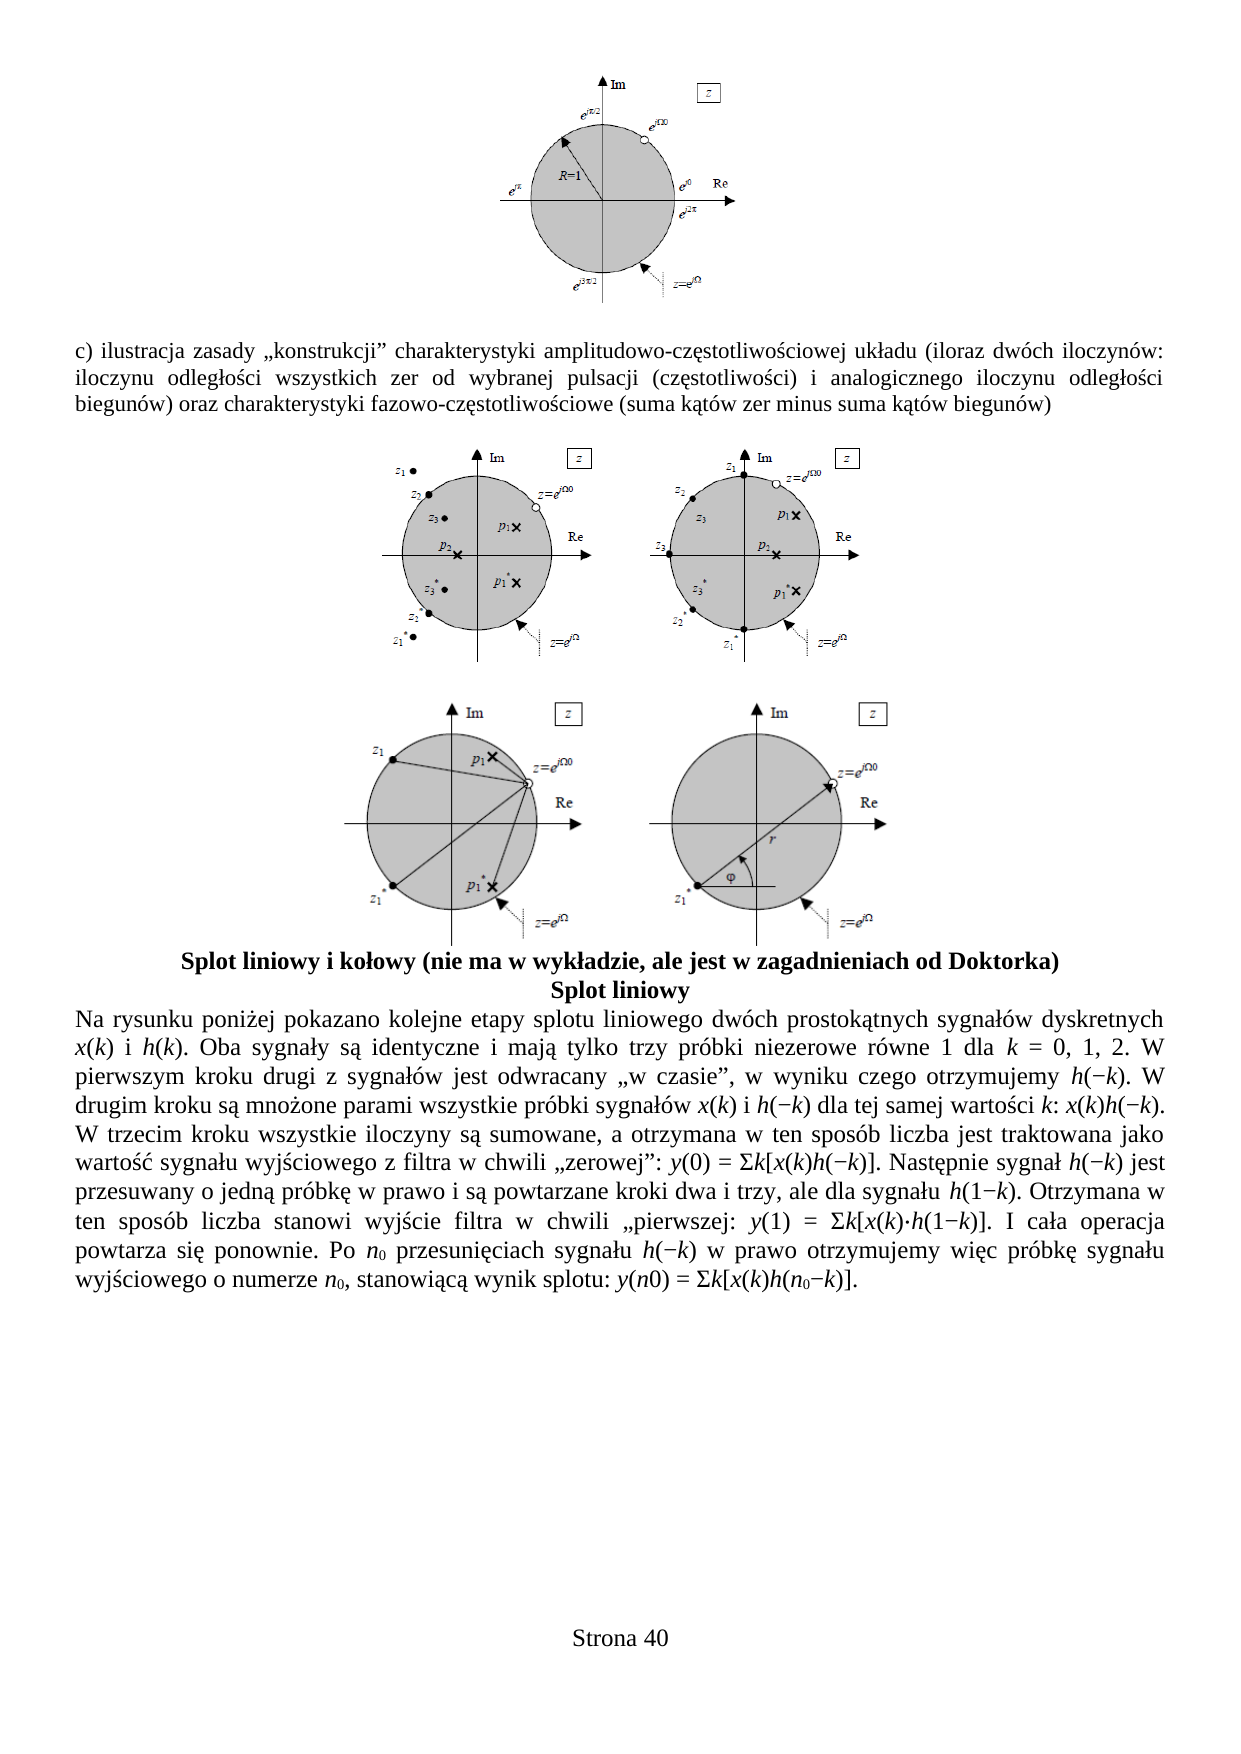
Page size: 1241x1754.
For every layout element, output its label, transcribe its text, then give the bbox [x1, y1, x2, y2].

picture [497, 75, 743, 313]
picture [332, 691, 908, 947]
text Splot liniowy i kołowy (nie ma w wykładzie, ale jest w zagadnieniach od Doktorka) [75, 946, 1165, 975]
text c) ilustracja zasady „konstrukcji” charakterystyki amplitudowo-częstotliwościowej układu (iloraz dwóch iloczynów: iloczynu odległości wszystkich zer od wybranej pulsacji (częstotliwości) i analogicznego iloczynu odległości biegunów) oraz charakterystyki fazowo-częstotliwościowe (suma kątów zer minus suma kątów biegunów) [75, 337, 1165, 417]
picture [371, 441, 870, 667]
text Splot liniowy [75, 975, 1165, 1004]
text Na rysunku poniżej pokazano kolejne etapy splotu liniowego dwóch prostokątnych sygnałów dyskretnych x(k) i h(k). Oba sygnały są identyczne i mają tylko trzy próbki niezerowe równe 1 dla k = 0, 1, 2. W pierwszym kroku drugi z sygnałów jest odwracany „w czasie”, w wyniku czego otrzymujemy h(−k). W drugim kroku są mnożone parami wszystkie próbki sygnałów x(k) i h(−k) dla tej samej wartości k: x(k)h(−k). W trzecim kroku wszystkie iloczyny są sumowane, a otrzymana w ten sposób liczba jest traktowana jako wartość sygnału wyjściowego z filtra w chwili „zerowej”: y(0) = Σk[x(k)h(−k)]. Następnie sygnał h(−k) jest przesuwany o jedną próbkę w prawo i są powtarzane kroki dwa i trzy, ale dla sygnału h(1−k). Otrzymana w ten sposób liczba stanowi wyjście filtra w chwili „pierwszej: y(1) = Σk[x(k)⋅h(1−k)]. I cała operacja powtarza się ponownie. Po n0 przesunięciach sygnału h(−k) w prawo otrzymujemy więc próbkę sygnału wyjściowego o numerze n0, stanowiącą wynik splotu: y(n0) = Σk[x(k)h(n0−k)]. [75, 1004, 1165, 1293]
